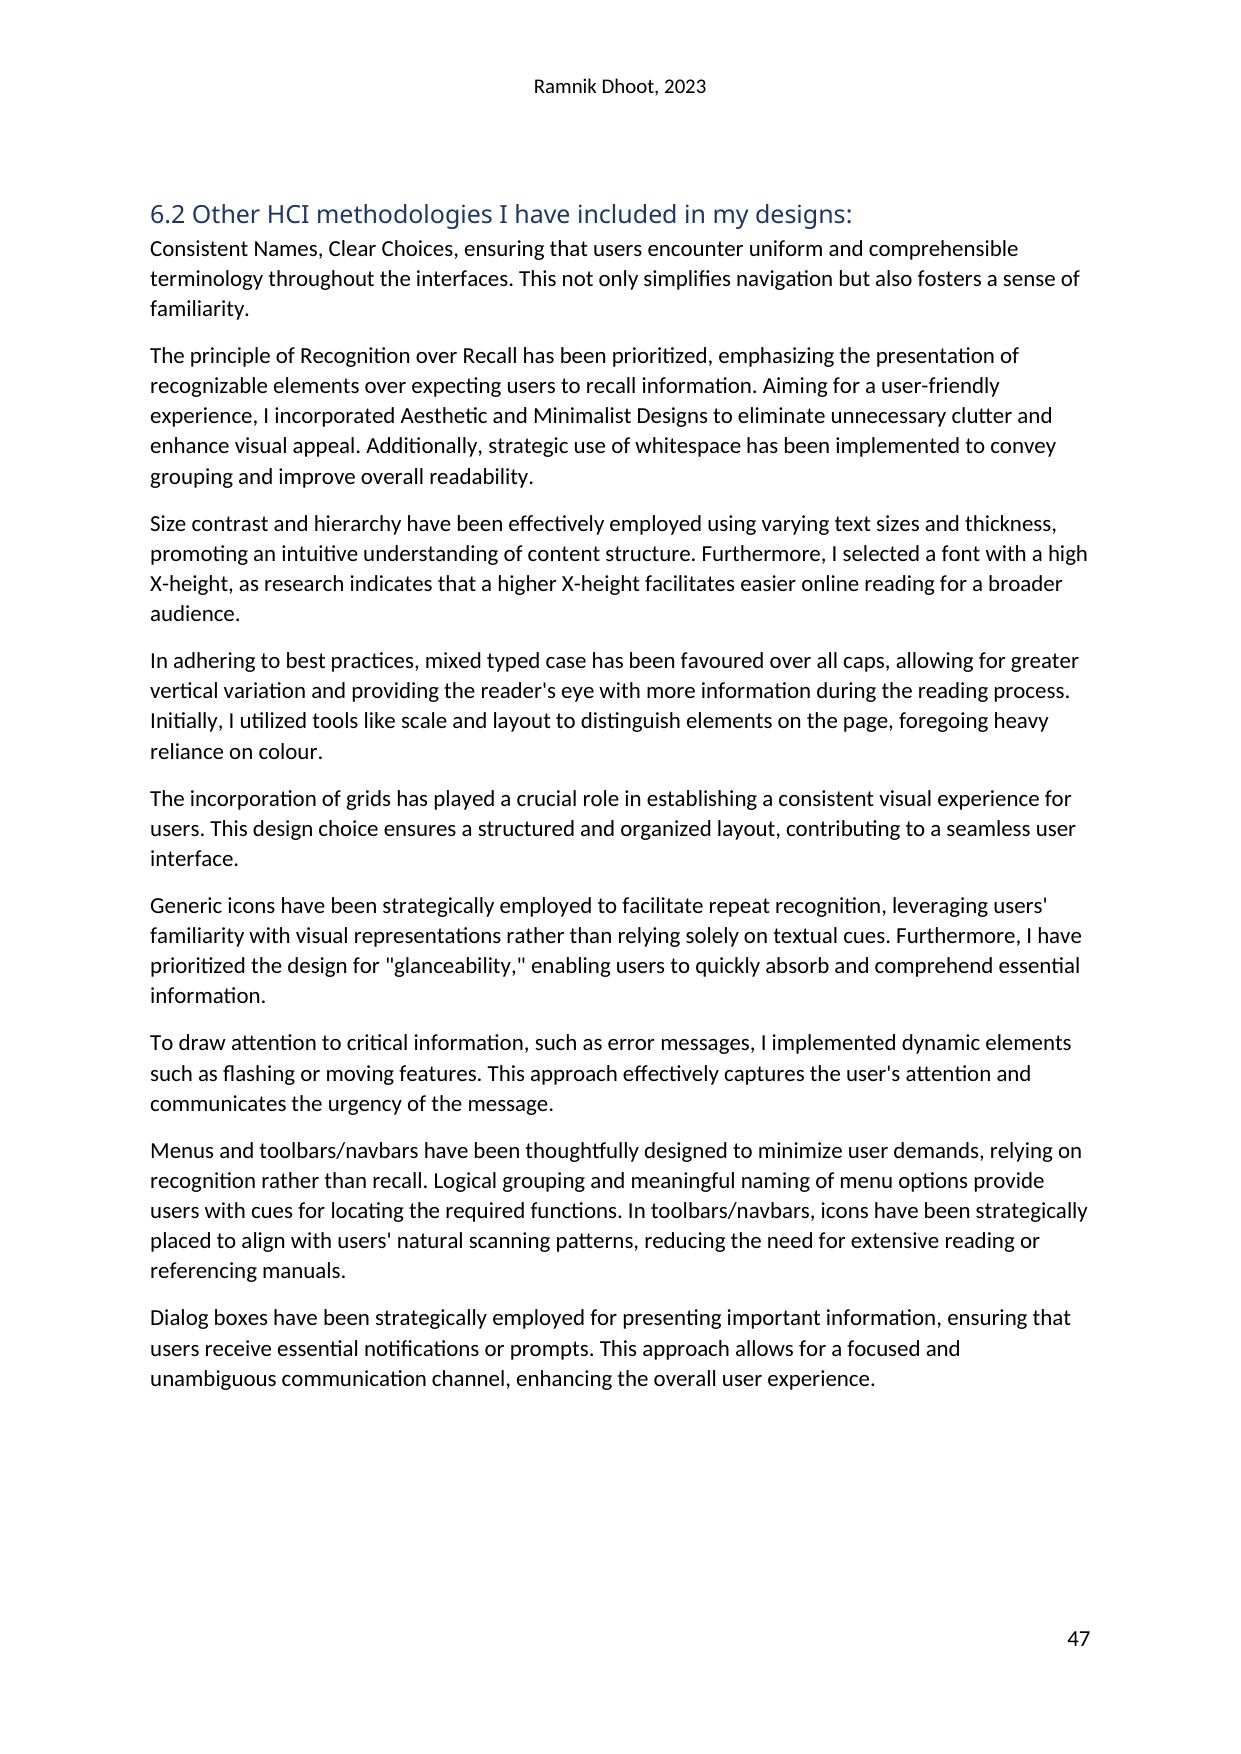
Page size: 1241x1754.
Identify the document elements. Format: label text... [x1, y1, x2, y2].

text To draw attention to critical information, such as error messages, I implemented dynamic elements such as flashing or moving features. This approach effectively captures the user's attention and communicates the urgency of the message. [150, 1028, 1090, 1117]
text Consistent Names, Clear Choices, ensuring that users encounter uniform and comprehensible terminology throughout the interfaces. This not only simplifies navigation but also fosters a sense of familiarity. [150, 234, 1090, 322]
text Generic icons have been strategically employed to facilitate repeat recognition, leveraging users' familiarity with visual representations rather than relying solely on textual cues. Furthermore, I have prioritized the design for "glanceability," enabling users to quickly absorb and comprehend essential information. [150, 891, 1090, 1009]
text The incorporation of grids has played a crucial role in establishing a consistent visual experience for users. This design choice ensures a structured and organized layout, contributing to a seamless user interface. [150, 784, 1090, 872]
text Size contrast and hierarchy have been effectively employed using varying text sizes and thickness, promoting an intuitive understanding of content structure. Furthermore, I selected a font with a high X-height, as research indicates that a higher X-height facilitates easier online reading for a broader audience. [150, 509, 1090, 627]
text Menus and toolbars/navbars have been thoughtfully designed to minimize user demands, relying on recognition rather than recall. Logical grouping and meaningful naming of menu options provide users with cues for locating the required functions. In toolbars/navbars, icons have been strategically placed to align with users' natural scanning patterns, reducing the need for extensive reading or referencing manuals. [150, 1136, 1090, 1284]
text Dialog boxes have been strategically employed for presenting important information, ensuring that users receive essential notifications or prompts. This approach allows for a focused and unambiguous communication channel, enhancing the overall user experience. [150, 1303, 1090, 1392]
text In adhering to best practices, mixed typed case has been favoured over all caps, allowing for greater vertical variation and providing the reader's eye with more information during the reading process. Initially, I utilized tools like scale and layout to distinguish elements on the page, foregoing heavy reliance on colour. [150, 646, 1090, 765]
subtitle 6.2 Other HCI methodologies I have included in my designs: [150, 197, 1090, 231]
text The principle of Recognition over Recall has been prioritized, emphasizing the presentation of recognizable elements over expecting users to recall information. Aiming for a user-friendly experience, I incorporated Aesthetic and Minimalist Designs to eliminate unnecessary clutter and enhance visual appeal. Additionally, strategic use of whitespace has been implemented to convey grouping and improve overall readability. [150, 341, 1090, 490]
